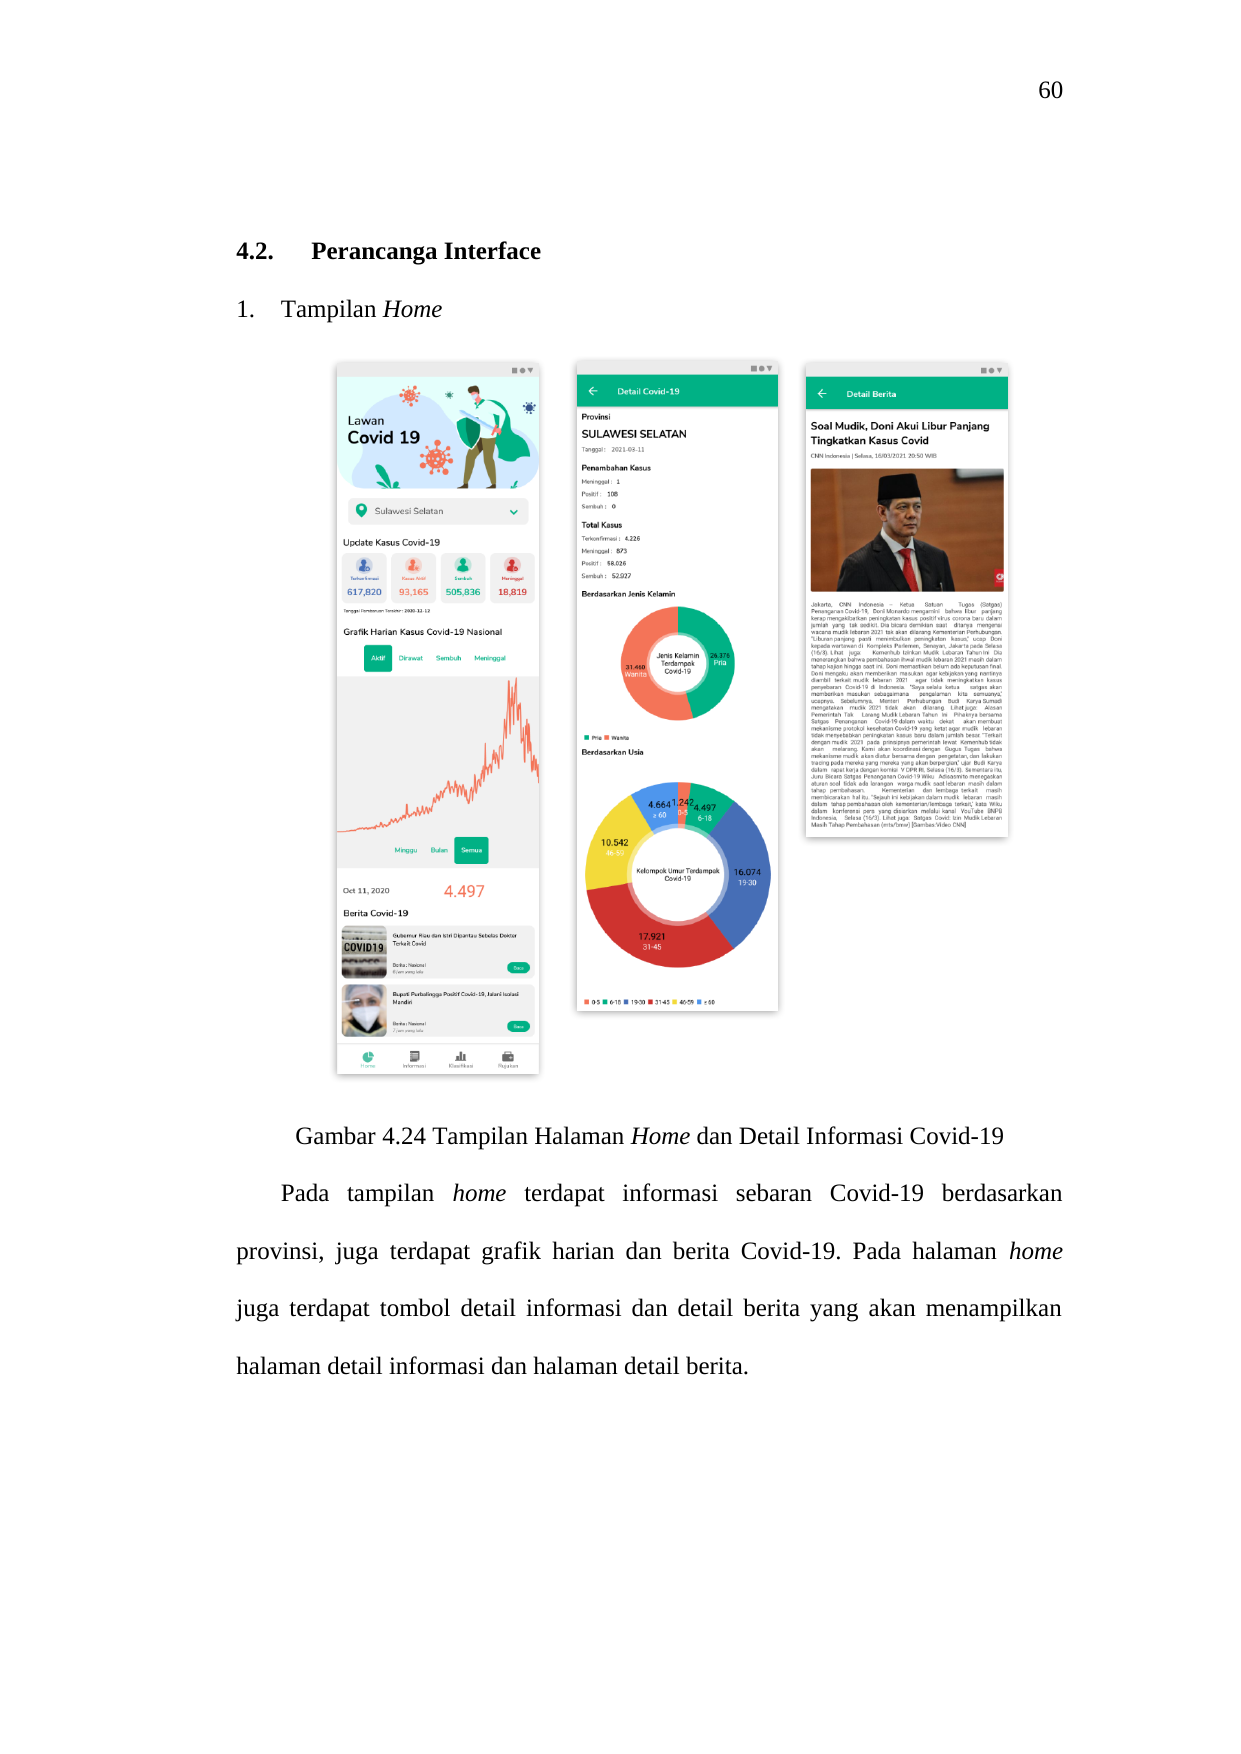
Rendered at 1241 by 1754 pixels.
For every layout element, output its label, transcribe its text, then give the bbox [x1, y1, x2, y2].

subtitle Perancanga Interface [236, 236, 1063, 265]
text Pada tampilan home terdapat informasi sebaran Covid-19 berdasarkan provinsi, juga terdapat grafik harian dan berita Covid-19. Pada halaman home juga terdapat tombol detail informasi dan detail berita yang akan menampilkan halaman detail informasi dan halaman detail berita. [236, 1178, 1063, 1379]
list Tampilan Home [236, 294, 1063, 322]
picture [577, 361, 778, 1011]
picture [806, 363, 1008, 837]
picture [337, 363, 539, 1074]
